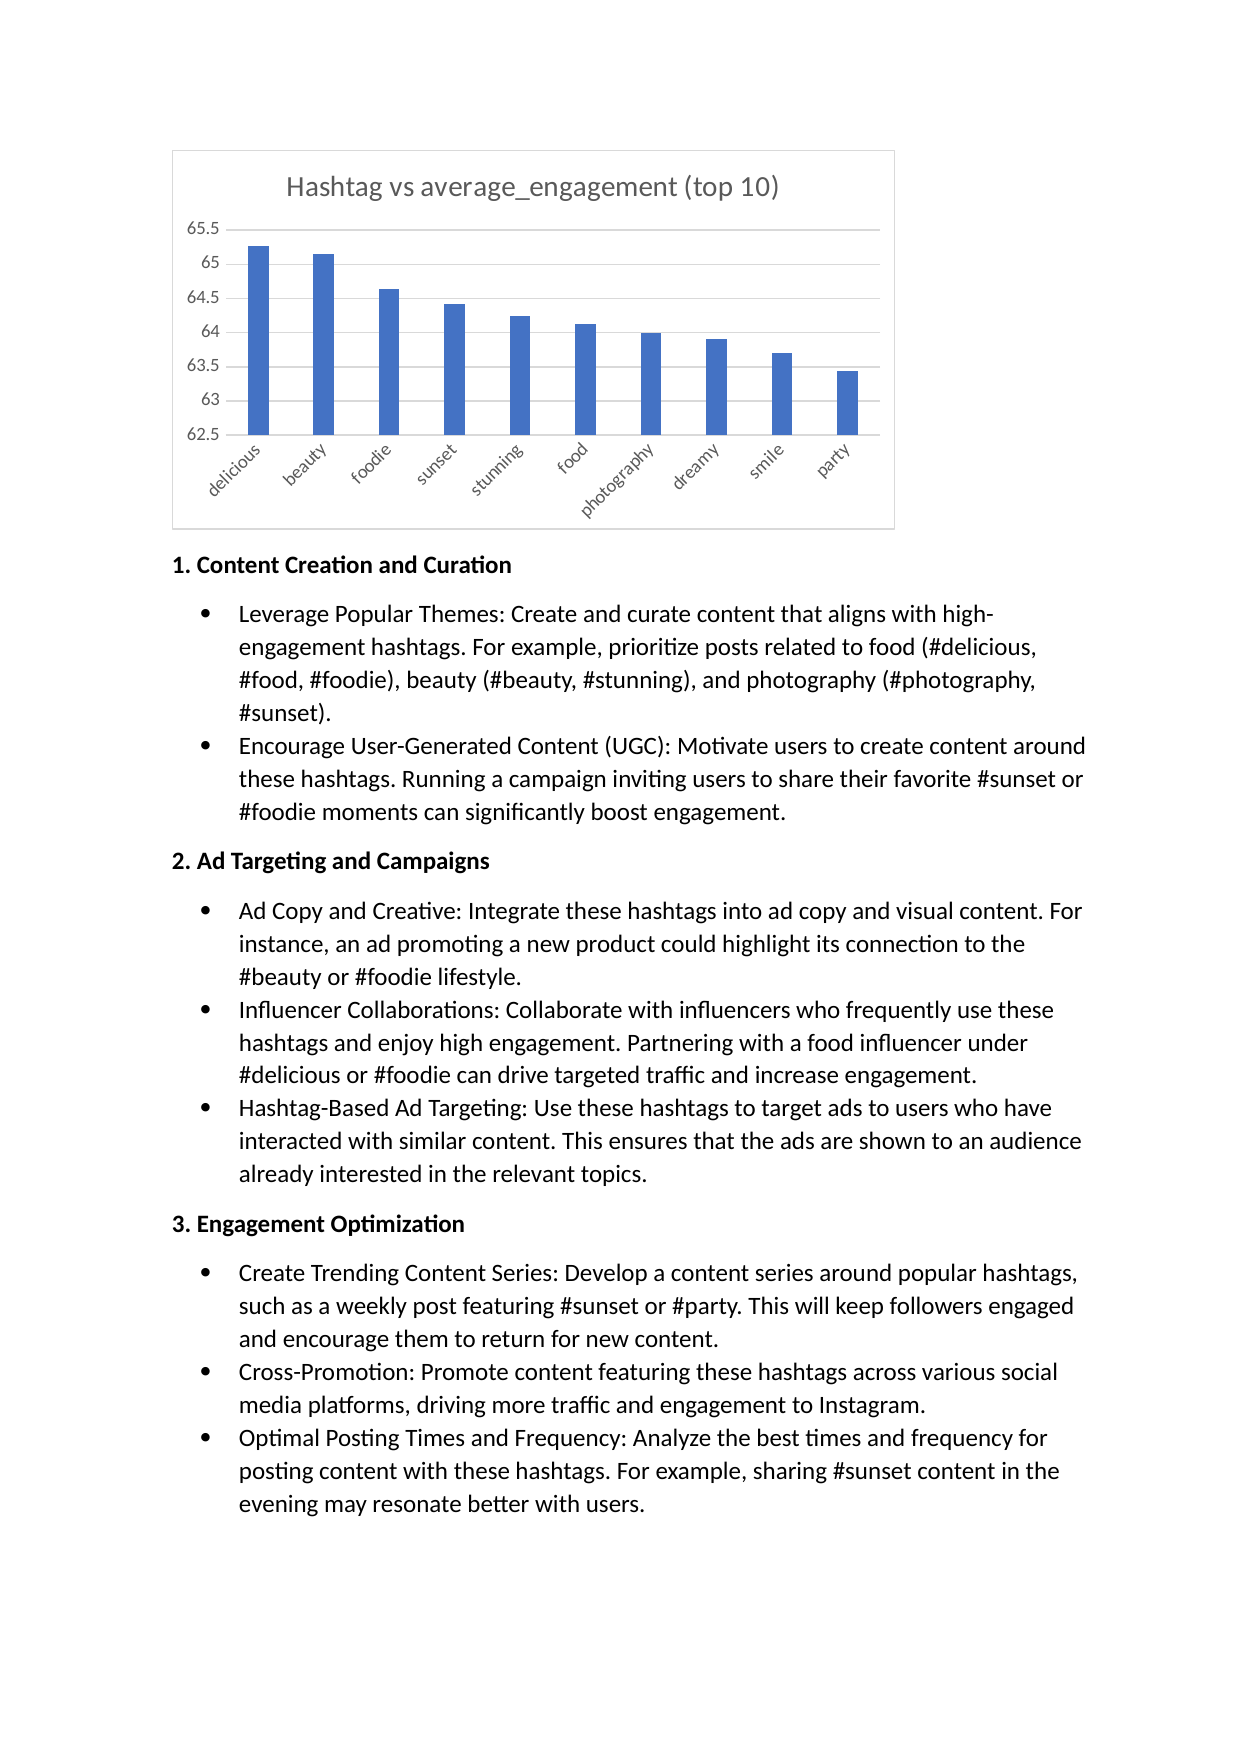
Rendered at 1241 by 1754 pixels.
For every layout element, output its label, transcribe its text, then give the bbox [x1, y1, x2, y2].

text 1. Content Creation and Curation [172, 549, 1090, 579]
list Ad Copy and Creative: Integrate these hashtags into ad copy and visual content. For instance, an ad promoting a new product could highlight its connection to the #beauty or #foodie lifestyle. [201, 895, 1090, 991]
list Create Trending Content Series: Develop a content series around popular hashtags, such as a weekly post featuring #sunset or #party. This will keep followers engaged and encourage them to return for new content. [201, 1258, 1090, 1354]
list Hashtag-Based Ad Targeting: Use these hashtags to target ads to users who have interacted with similar content. This ensures that the ads are shown to an audience already interested in the relevant topics. [201, 1093, 1090, 1189]
list Encourage User-Generated Content (UGC): Motivate users to create content around these hashtags. Running a campaign inviting users to share their favorite #sunset or #foodie moments can significantly boost engagement. [201, 730, 1090, 826]
text 3. Engagement Optimization [172, 1208, 1090, 1238]
list Influencer Collaborations: Collaborate with influencers who frequently use these hashtags and enjoy high engagement. Partnering with a food influencer under #delicious or #foodie can drive targeted traffic and increase engagement. [201, 994, 1090, 1090]
list Leverage Popular Themes: Create and curate content that aligns with high-engagement hashtags. For example, prioritize posts related to food (#delicious, #food, #foodie), beauty (#beauty, #stunning), and photography (#photography, #sunset). [201, 598, 1090, 728]
list Optimal Posting Times and Frequency: Analyze the best times and frequency for posting content with these hashtags. For example, sharing #sunset content in the evening may resonate better with users. [201, 1422, 1090, 1518]
list Cross-Promotion: Promote content featuring these hashtags across various social media platforms, driving more traffic and engagement to Instagram. [201, 1356, 1090, 1420]
text 2. Ad Targeting and Campaigns [172, 846, 1090, 876]
